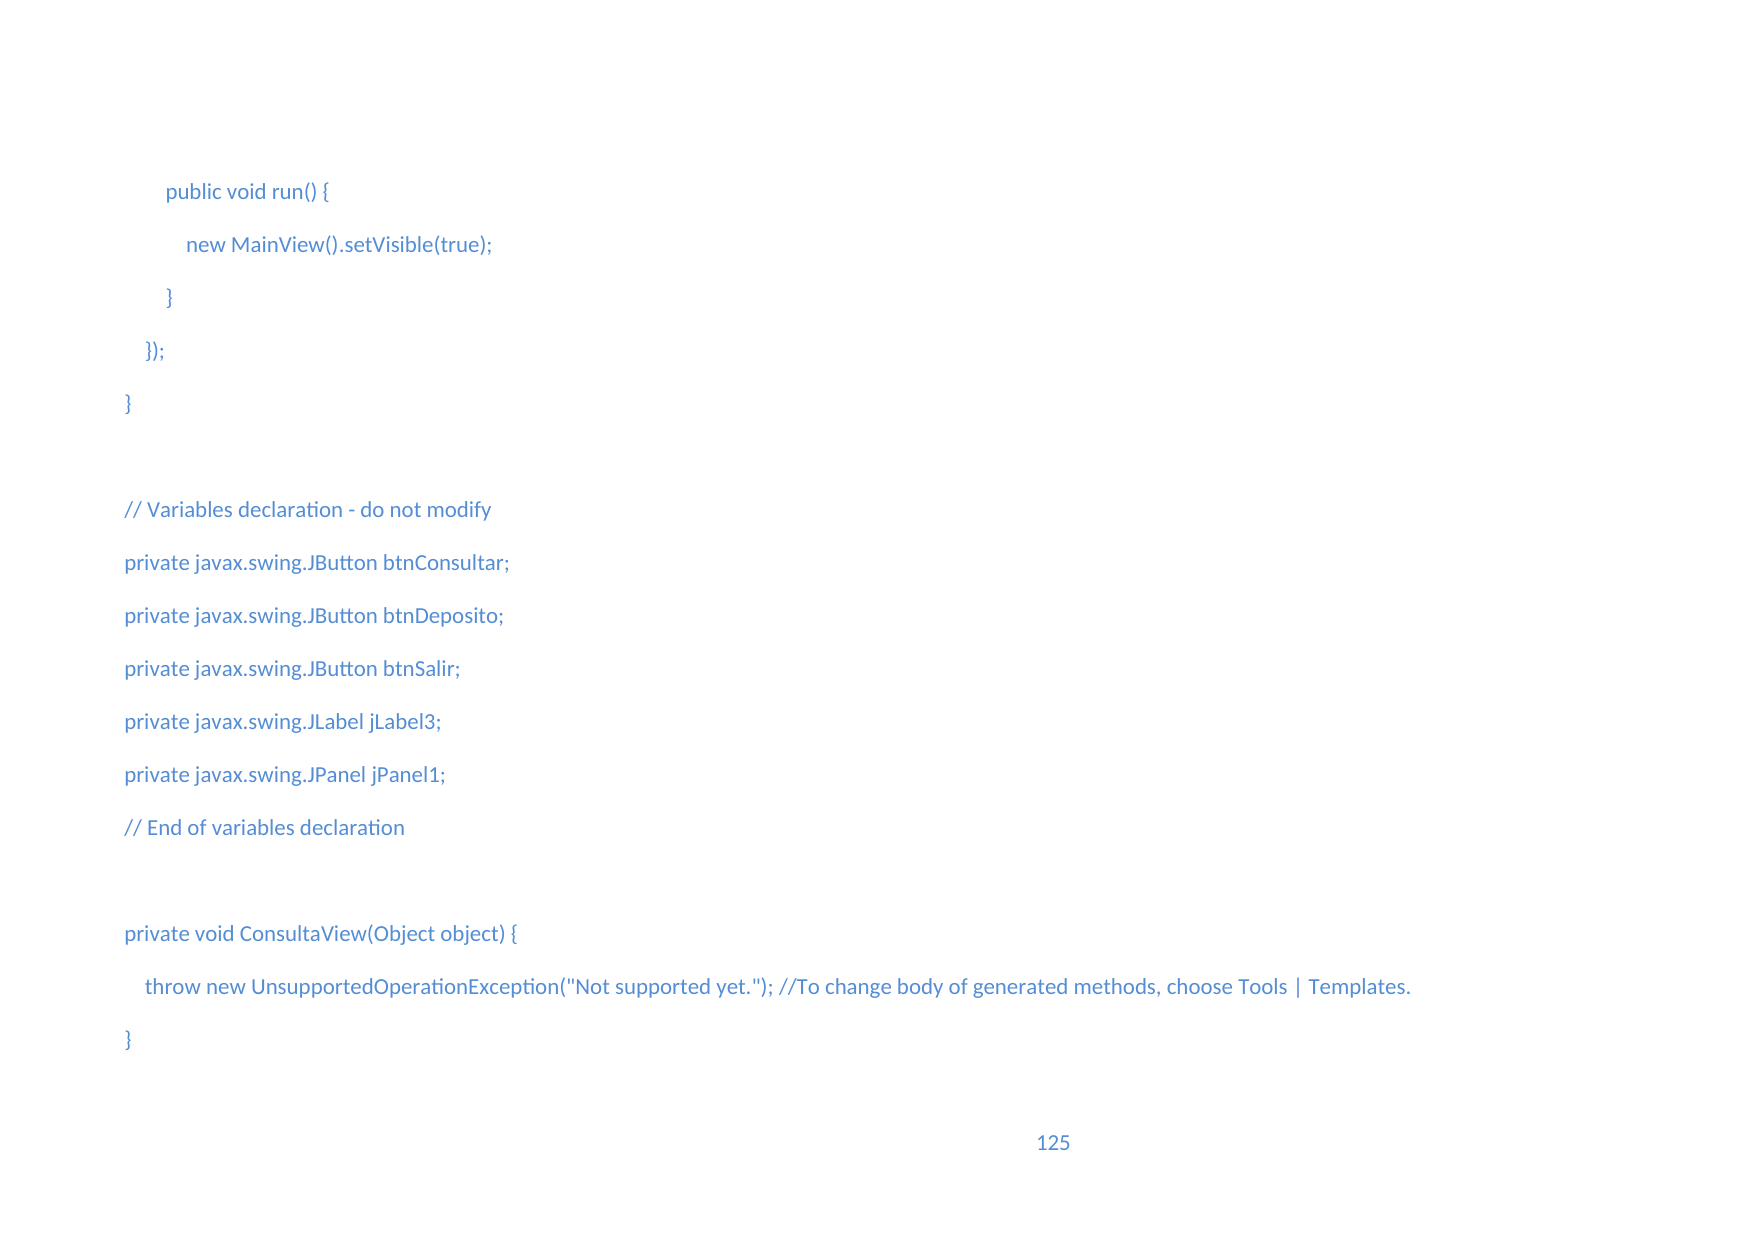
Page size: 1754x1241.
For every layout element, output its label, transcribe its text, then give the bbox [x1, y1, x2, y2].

text new MainView().setVisible(true); [103, 230, 1621, 258]
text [103, 972, 1621, 1001]
text private void ConsultaView(Object object) { [103, 919, 1621, 947]
text public void run() { [103, 177, 1621, 205]
text } [103, 389, 1621, 417]
text // End of variables declaration [103, 813, 1621, 841]
text private javax.swing.JLabel jLabel3; [103, 707, 1621, 735]
text } [103, 283, 1621, 311]
text private javax.swing.JButton btnConsultar; [103, 548, 1621, 576]
text private javax.swing.JButton btnSalir; [103, 654, 1621, 682]
text private javax.swing.JButton btnDeposito; [103, 601, 1621, 629]
text } [103, 1026, 1621, 1053]
text }); [103, 336, 1621, 364]
text private javax.swing.JPanel jPanel1; [103, 760, 1621, 788]
text // Variables declaration - do not modify [103, 495, 1621, 523]
